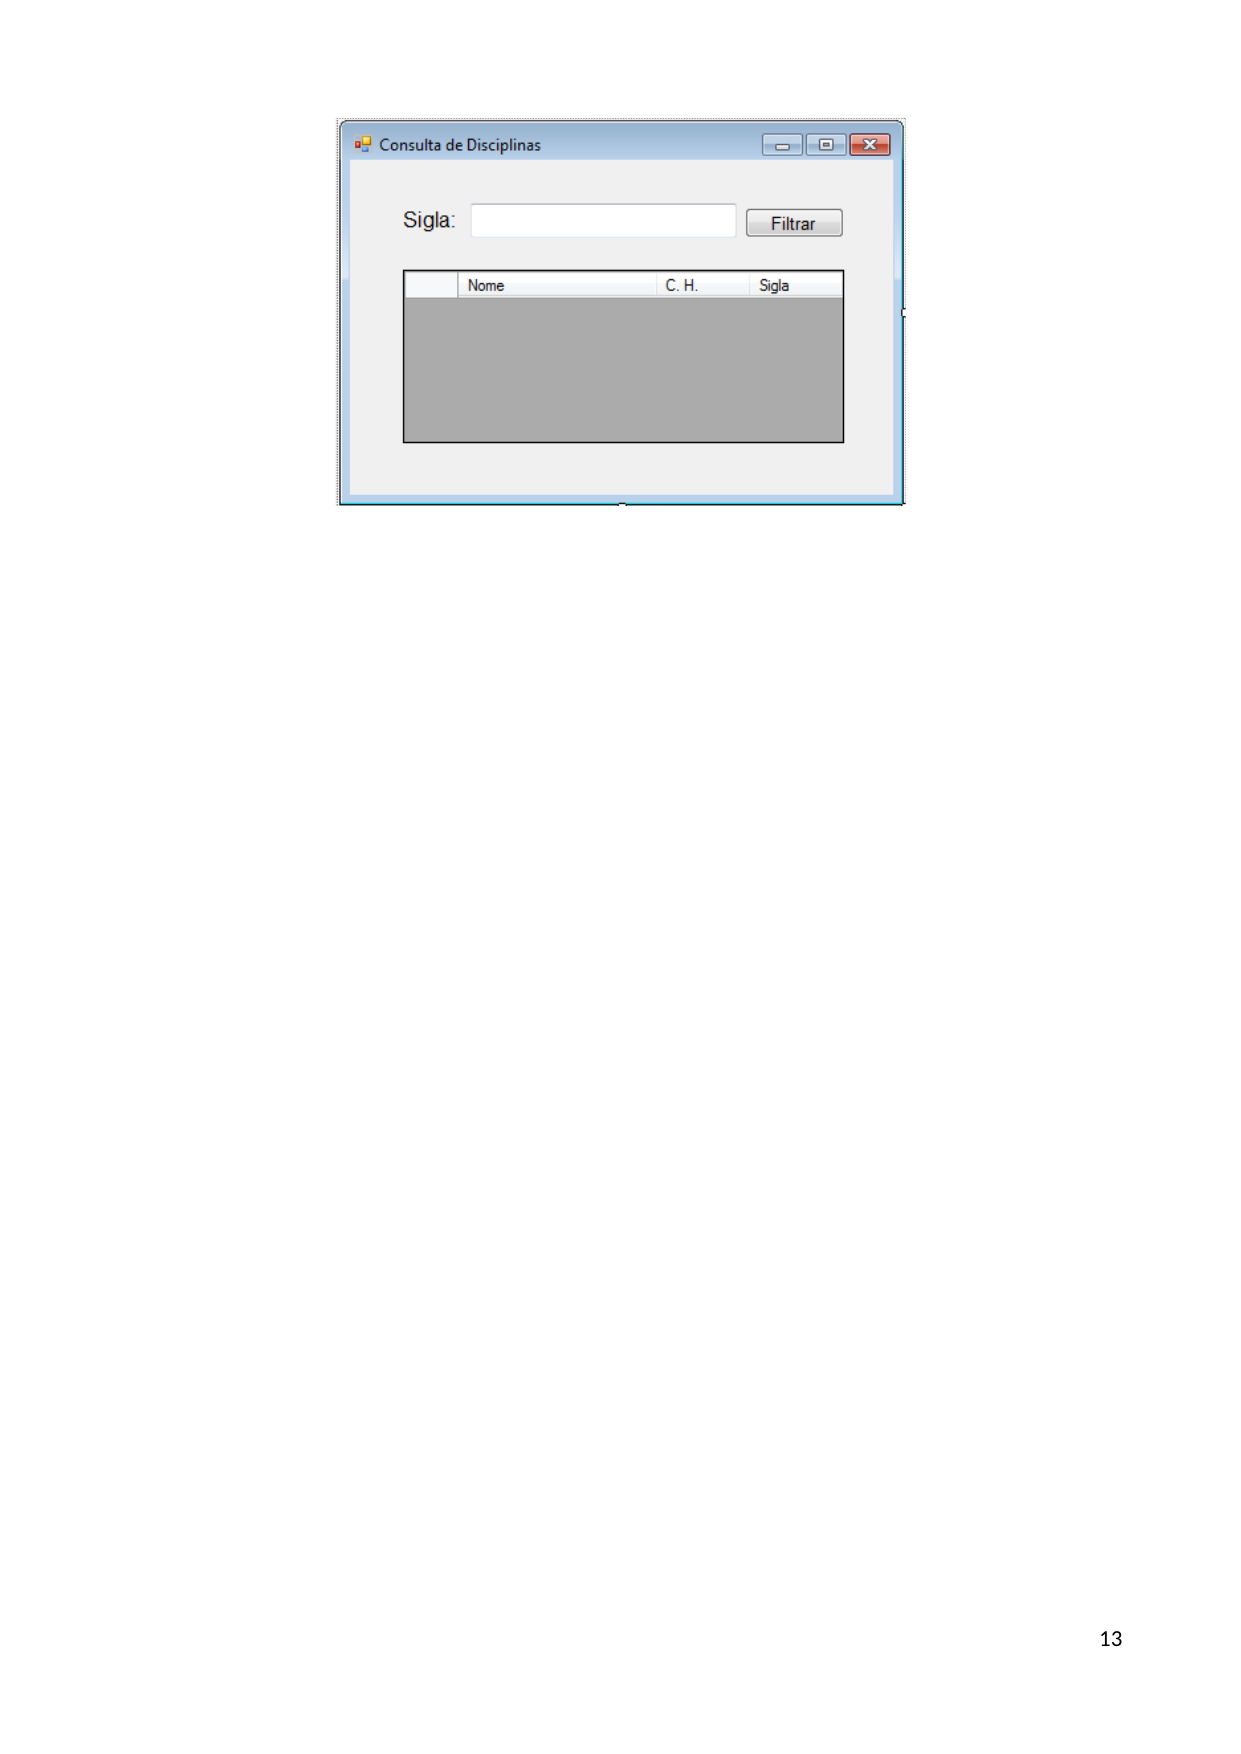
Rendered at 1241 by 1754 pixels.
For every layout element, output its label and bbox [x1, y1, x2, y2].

picture [334, 118, 906, 506]
